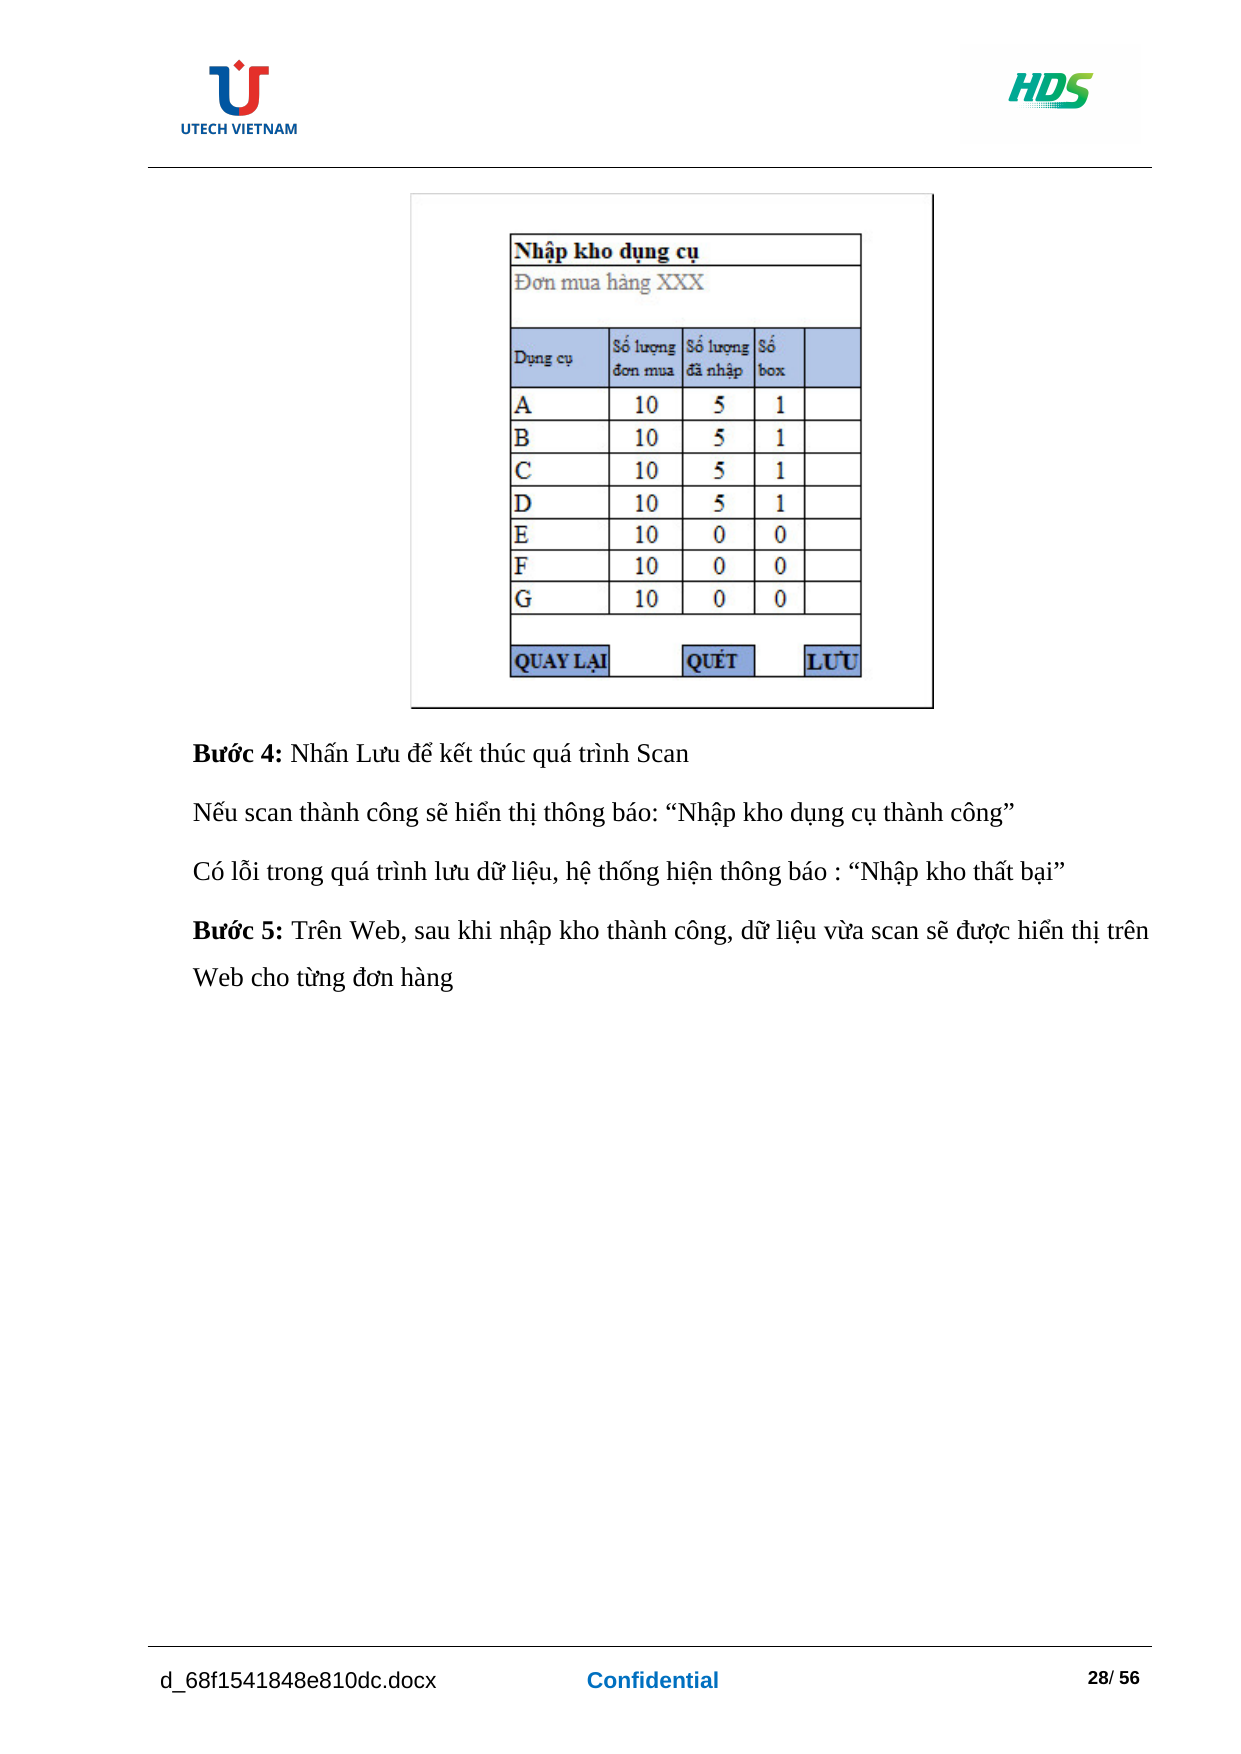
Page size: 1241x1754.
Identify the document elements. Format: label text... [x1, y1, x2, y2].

picture [175, 47, 301, 142]
text Nếu scan thành công sẽ hiển thị thông báo: “Nhập kho dụng cụ thành công” [193, 796, 1152, 827]
picture [410, 193, 934, 709]
text Bước 4: Nhấn Lưu để kết thúc quá trình Scan [193, 737, 1152, 768]
text Bước 5: Trên Web, sau khi nhập kho thành công, dữ liệu vừa scan sẽ được hiển thị trên Web cho từng đơn hàng [193, 914, 1152, 992]
text Có lỗi trong quá trình lưu dữ liệu, hệ thống hiện thông báo : “Nhập kho thất bại” [193, 855, 1152, 886]
picture [960, 44, 1141, 144]
